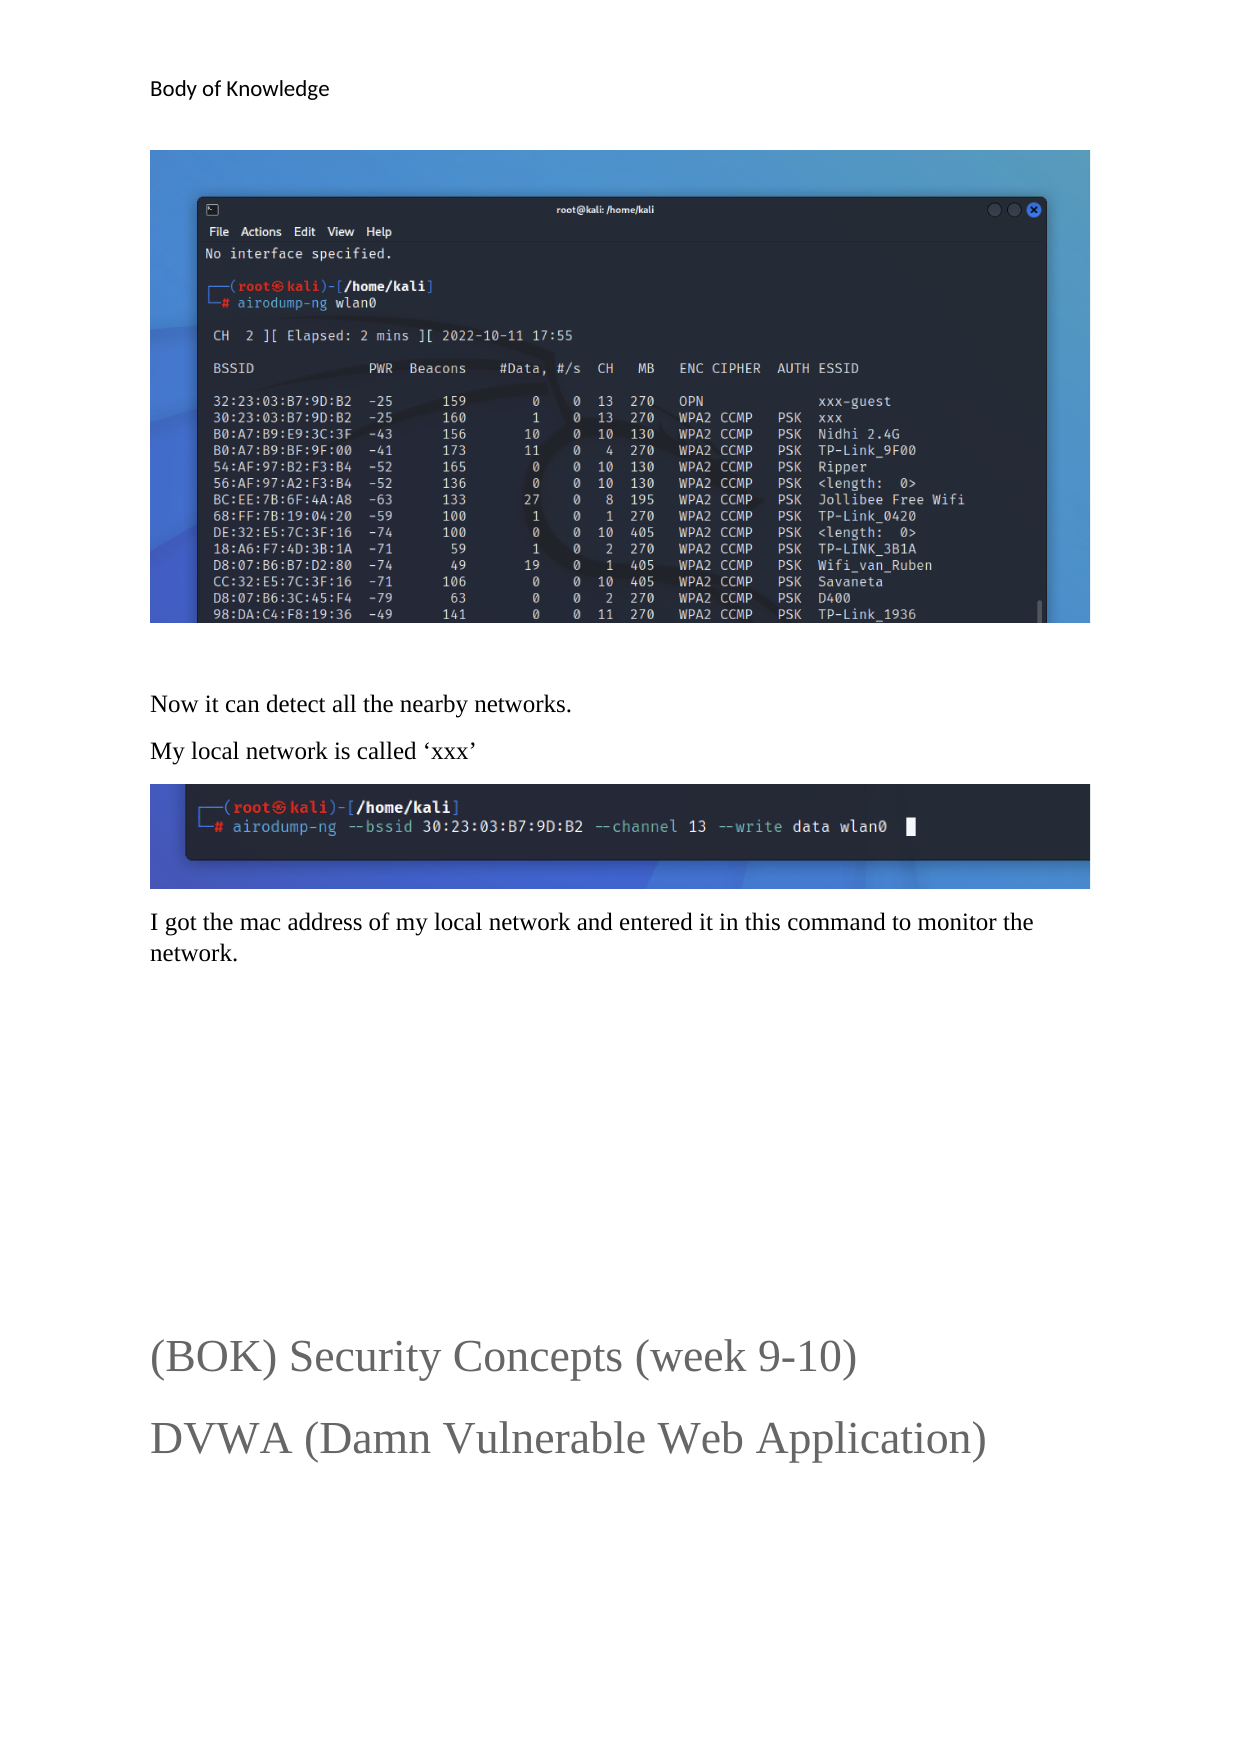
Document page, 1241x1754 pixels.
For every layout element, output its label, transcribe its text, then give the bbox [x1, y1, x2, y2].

subtitle DVWA (Damn Vulnerable Web Application) [150, 1410, 1090, 1463]
text I got the mac address of my local network and entered it in this command to monitor the network. [150, 907, 1090, 967]
text My local network is called ‘xxx’ [150, 736, 1090, 765]
text Now it can detect all the nearby networks. [150, 689, 1090, 717]
picture [150, 150, 1091, 623]
picture [150, 784, 1091, 889]
subtitle (BOK) Security Concepts (week 9-10) [150, 1328, 1090, 1381]
